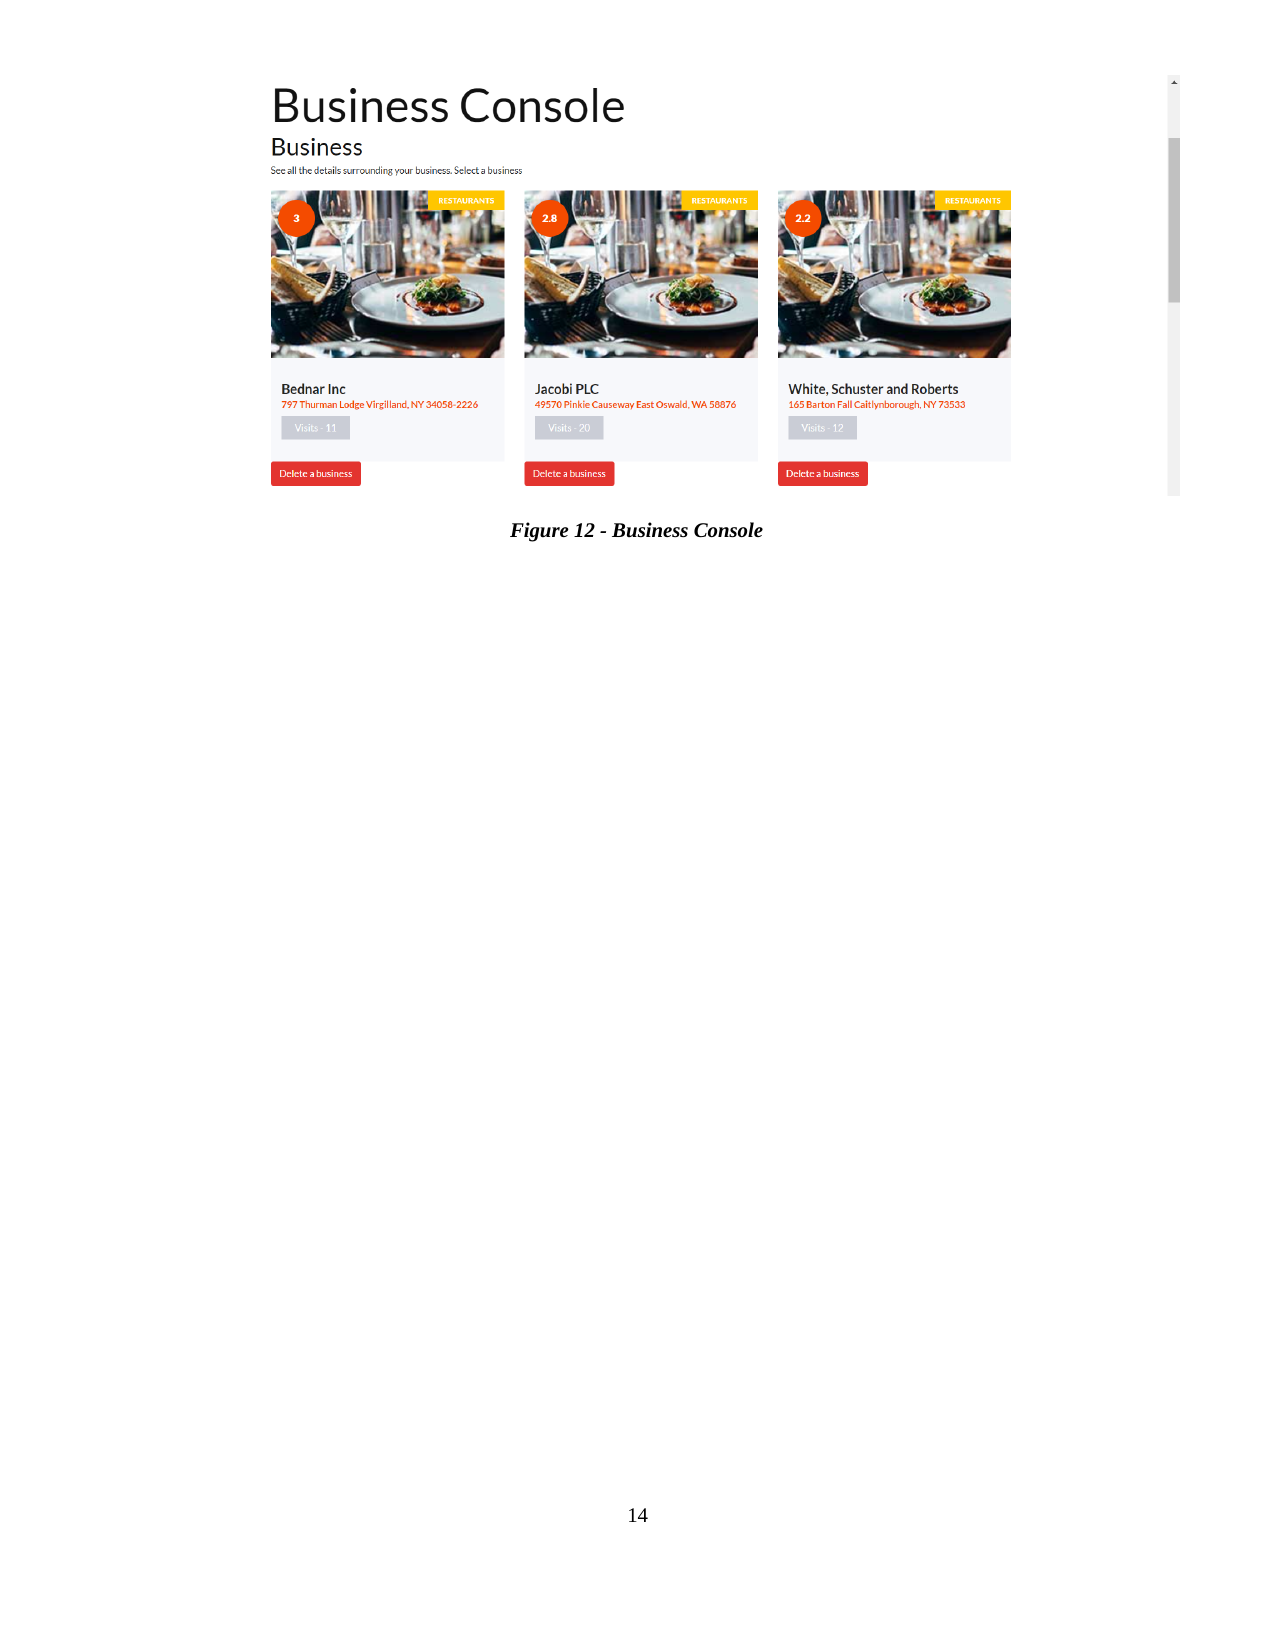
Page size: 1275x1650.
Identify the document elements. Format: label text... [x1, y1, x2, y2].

text Figure 12 - Business Console [105, 518, 1170, 542]
picture [114, 75, 1180, 496]
